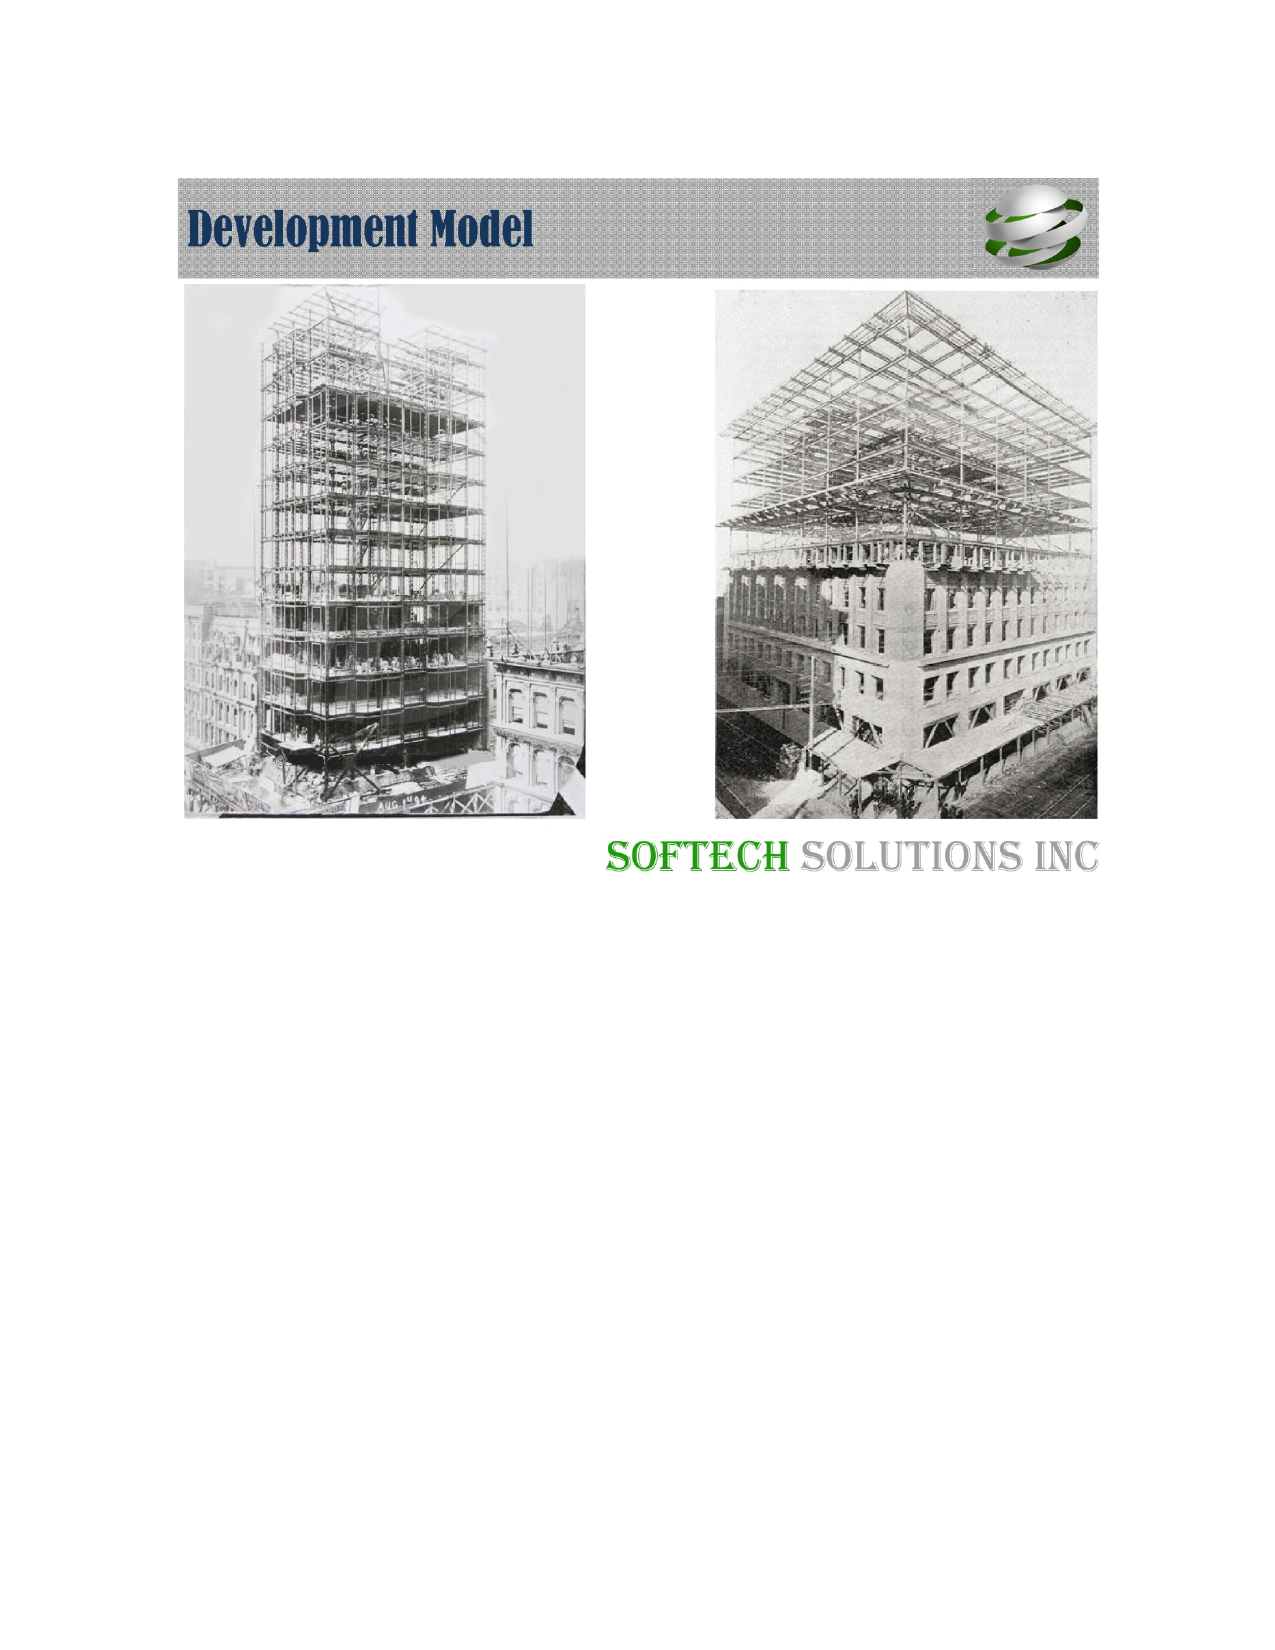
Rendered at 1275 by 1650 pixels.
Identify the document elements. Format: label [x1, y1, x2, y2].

picture [150, 150, 1125, 904]
